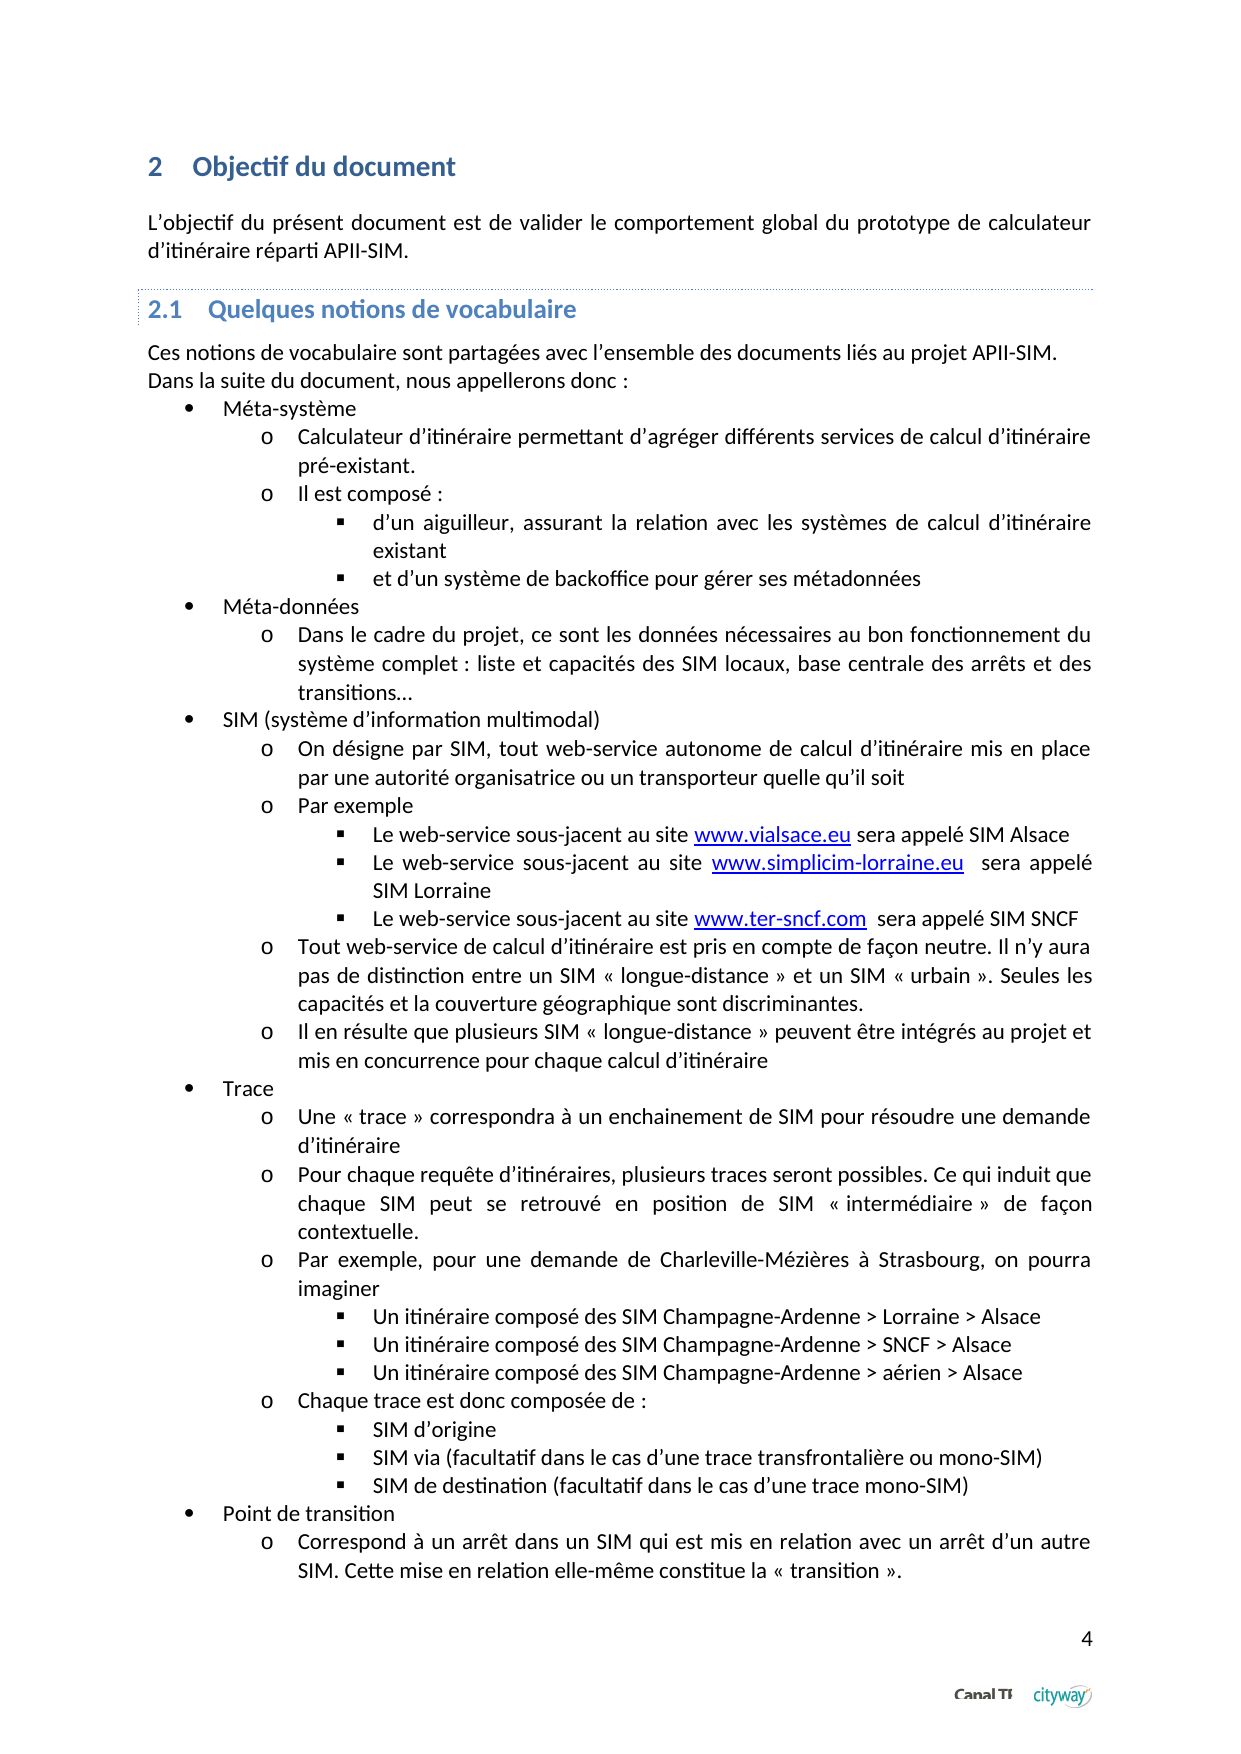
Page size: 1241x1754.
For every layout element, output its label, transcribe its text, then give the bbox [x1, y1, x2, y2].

list On désigne par SIM, tout web-service autonome de calcul d’itinéraire mis en place par une autorité organisatrice ou un transporteur quelle qu’il soit [260, 734, 1093, 791]
list Il est composé : [260, 479, 1093, 508]
list Pour chaque requête d’itinéraires, plusieurs traces seront possibles. Ce qui induit que chaque SIM peut se retrouvé en position de SIM « intermédiaire » de façon contextuelle. [260, 1160, 1093, 1245]
list Point de transition [185, 1499, 1093, 1527]
picture [953, 1686, 1013, 1699]
list Calculateur d’itinéraire permettant d’agréger différents services de calcul d’itinéraire pré-existant. [260, 422, 1093, 479]
list Par exemple [260, 791, 1093, 820]
list Un itinéraire composé des SIM Champagne-Ardenne > Lorraine > Alsace [335, 1302, 1093, 1330]
subtitle Quelques notions de vocabulaire [138, 289, 1093, 325]
list Le web-service sous-jacent au site www.simplicim-lorraine.eu sera appelé SIM Lorraine [335, 848, 1093, 904]
list SIM via (facultatif dans le cas d’une trace transfrontalière ou mono-SIM) [335, 1443, 1093, 1471]
list d’un aiguilleur, assurant la relation avec les systèmes de calcul d’itinéraire existant [335, 508, 1093, 564]
list Dans le cadre du projet, ce sont les données nécessaires au bon fonctionnement du système complet : liste et capacités des SIM locaux, base centrale des arrêts et des transitions… [260, 620, 1093, 706]
text Ces notions de vocabulaire sont partagées avec l’ensemble des documents liés au projet APII-SIM. [148, 338, 1093, 366]
list Trace [185, 1074, 1093, 1102]
list et d’un système de backoffice pour gérer ses métadonnées [335, 564, 1093, 592]
list Tout web-service de calcul d’itinéraire est pris en compte de façon neutre. Il n’y aura pas de distinction entre un SIM « longue-distance » et un SIM « urbain ». Seules les capacités et la couverture géographique sont discriminantes. [260, 932, 1093, 1017]
subtitle Objectif du document [148, 148, 1093, 183]
text L’objectif du présent document est de valider le comportement global du prototype de calculateur d’itinéraire réparti APII-SIM. [148, 208, 1093, 264]
list SIM d’origine [335, 1415, 1093, 1443]
list Chaque trace est donc composée de : [260, 1386, 1093, 1415]
list Un itinéraire composé des SIM Champagne-Ardenne > aérien > Alsace [335, 1358, 1093, 1386]
text Dans la suite du document, nous appellerons donc : [148, 366, 1093, 394]
list Une « trace » correspondra à un enchainement de SIM pour résoudre une demande d’itinéraire [260, 1102, 1093, 1160]
list Correspond à un arrêt dans un SIM qui est mis en relation avec un arrêt d’un autre SIM. Cette mise en relation elle-même constitue la « transition ». [260, 1527, 1093, 1584]
list Le web-service sous-jacent au site www.vialsace.eu sera appelé SIM Alsace [335, 820, 1093, 848]
list Par exemple, pour une demande de Charleville-Mézières à Strasbourg, on pourra imaginer [260, 1245, 1093, 1302]
picture [1028, 1677, 1095, 1711]
list Un itinéraire composé des SIM Champagne-Ardenne > SNCF > Alsace [335, 1330, 1093, 1358]
list Méta-données [185, 592, 1093, 620]
list SIM (système d’information multimodal) [185, 706, 1093, 734]
list SIM de destination (facultatif dans le cas d’une trace mono-SIM) [335, 1471, 1093, 1499]
list Le web-service sous-jacent au site www.ter-sncf.com sera appelé SIM SNCF [335, 904, 1093, 932]
list Méta-système [185, 394, 1093, 422]
list Il en résulte que plusieurs SIM « longue-distance » peuvent être intégrés au projet et mis en concurrence pour chaque calcul d’itinéraire [260, 1017, 1093, 1074]
